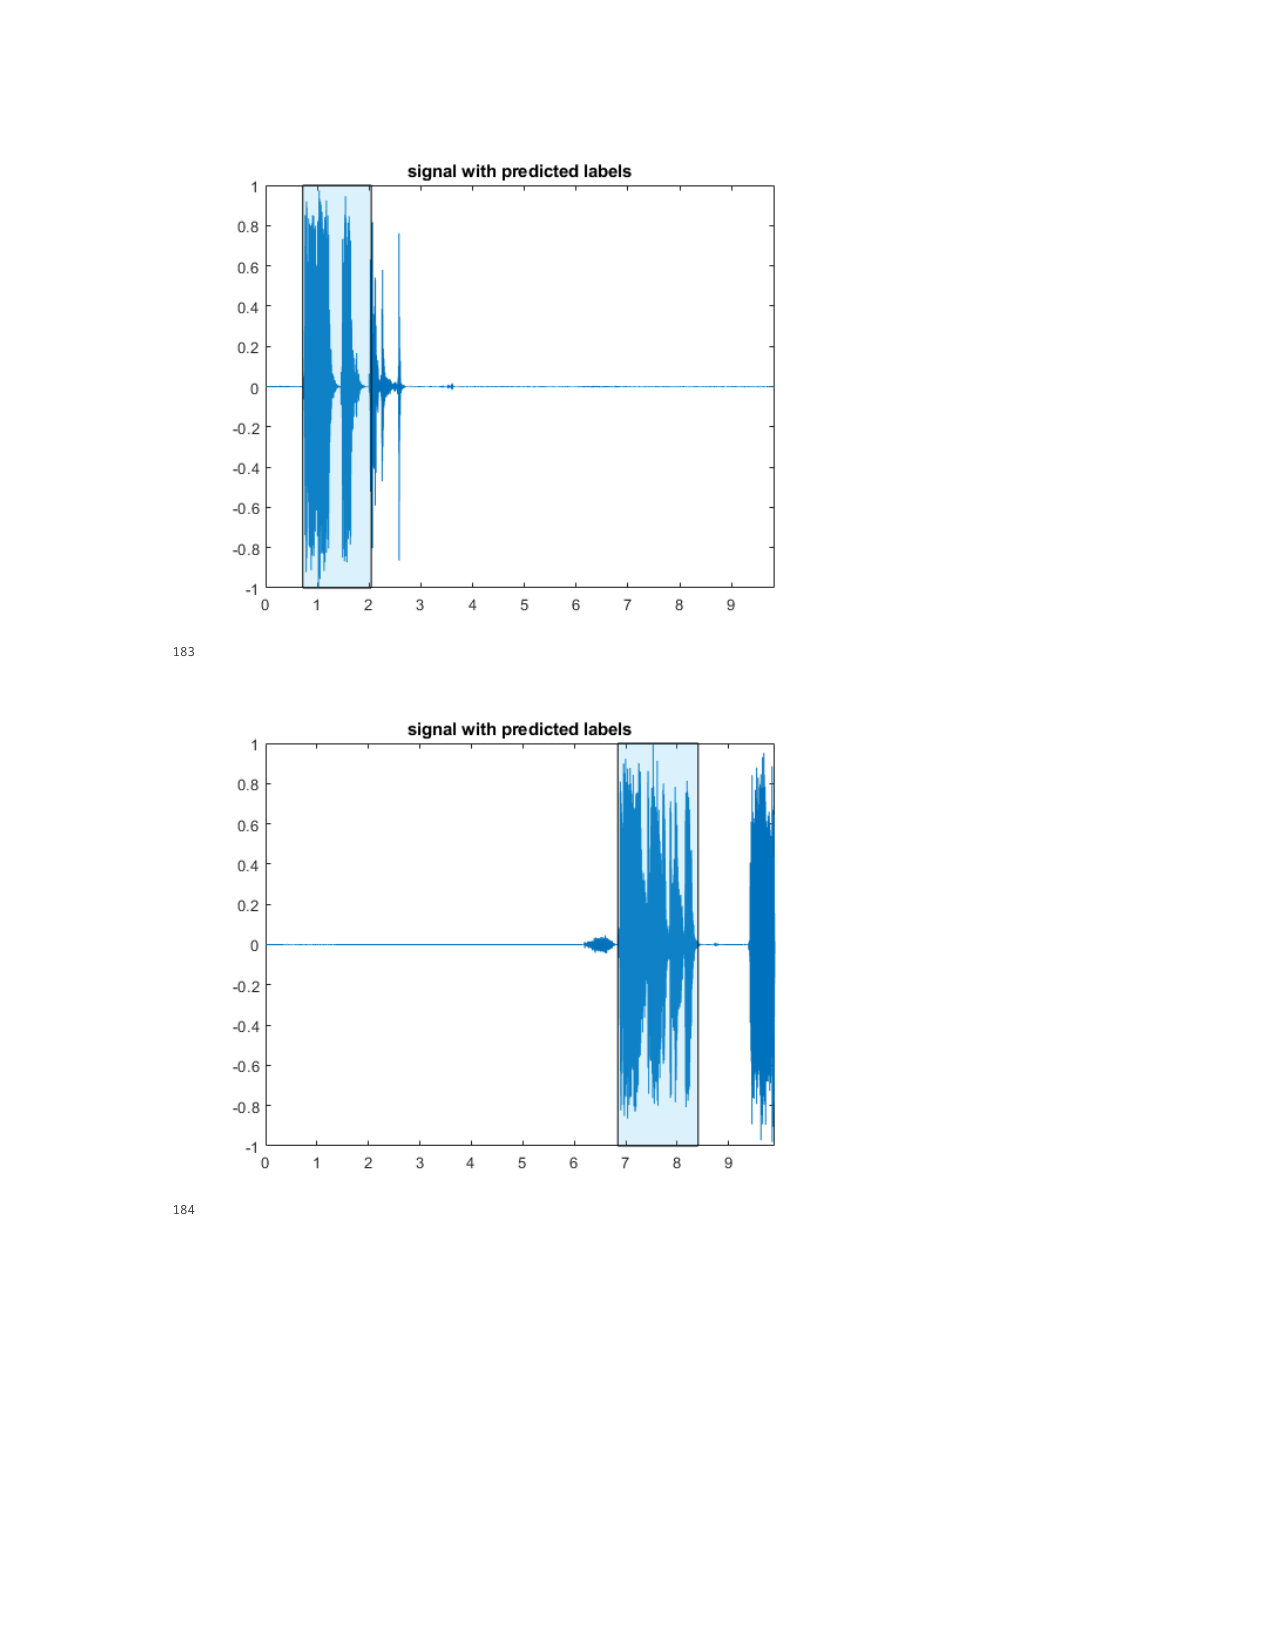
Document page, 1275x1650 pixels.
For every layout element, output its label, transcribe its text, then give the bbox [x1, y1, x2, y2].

text 184 [150, 1201, 1125, 1218]
picture [180, 150, 837, 642]
text 183 [150, 643, 1125, 661]
picture [180, 707, 837, 1200]
